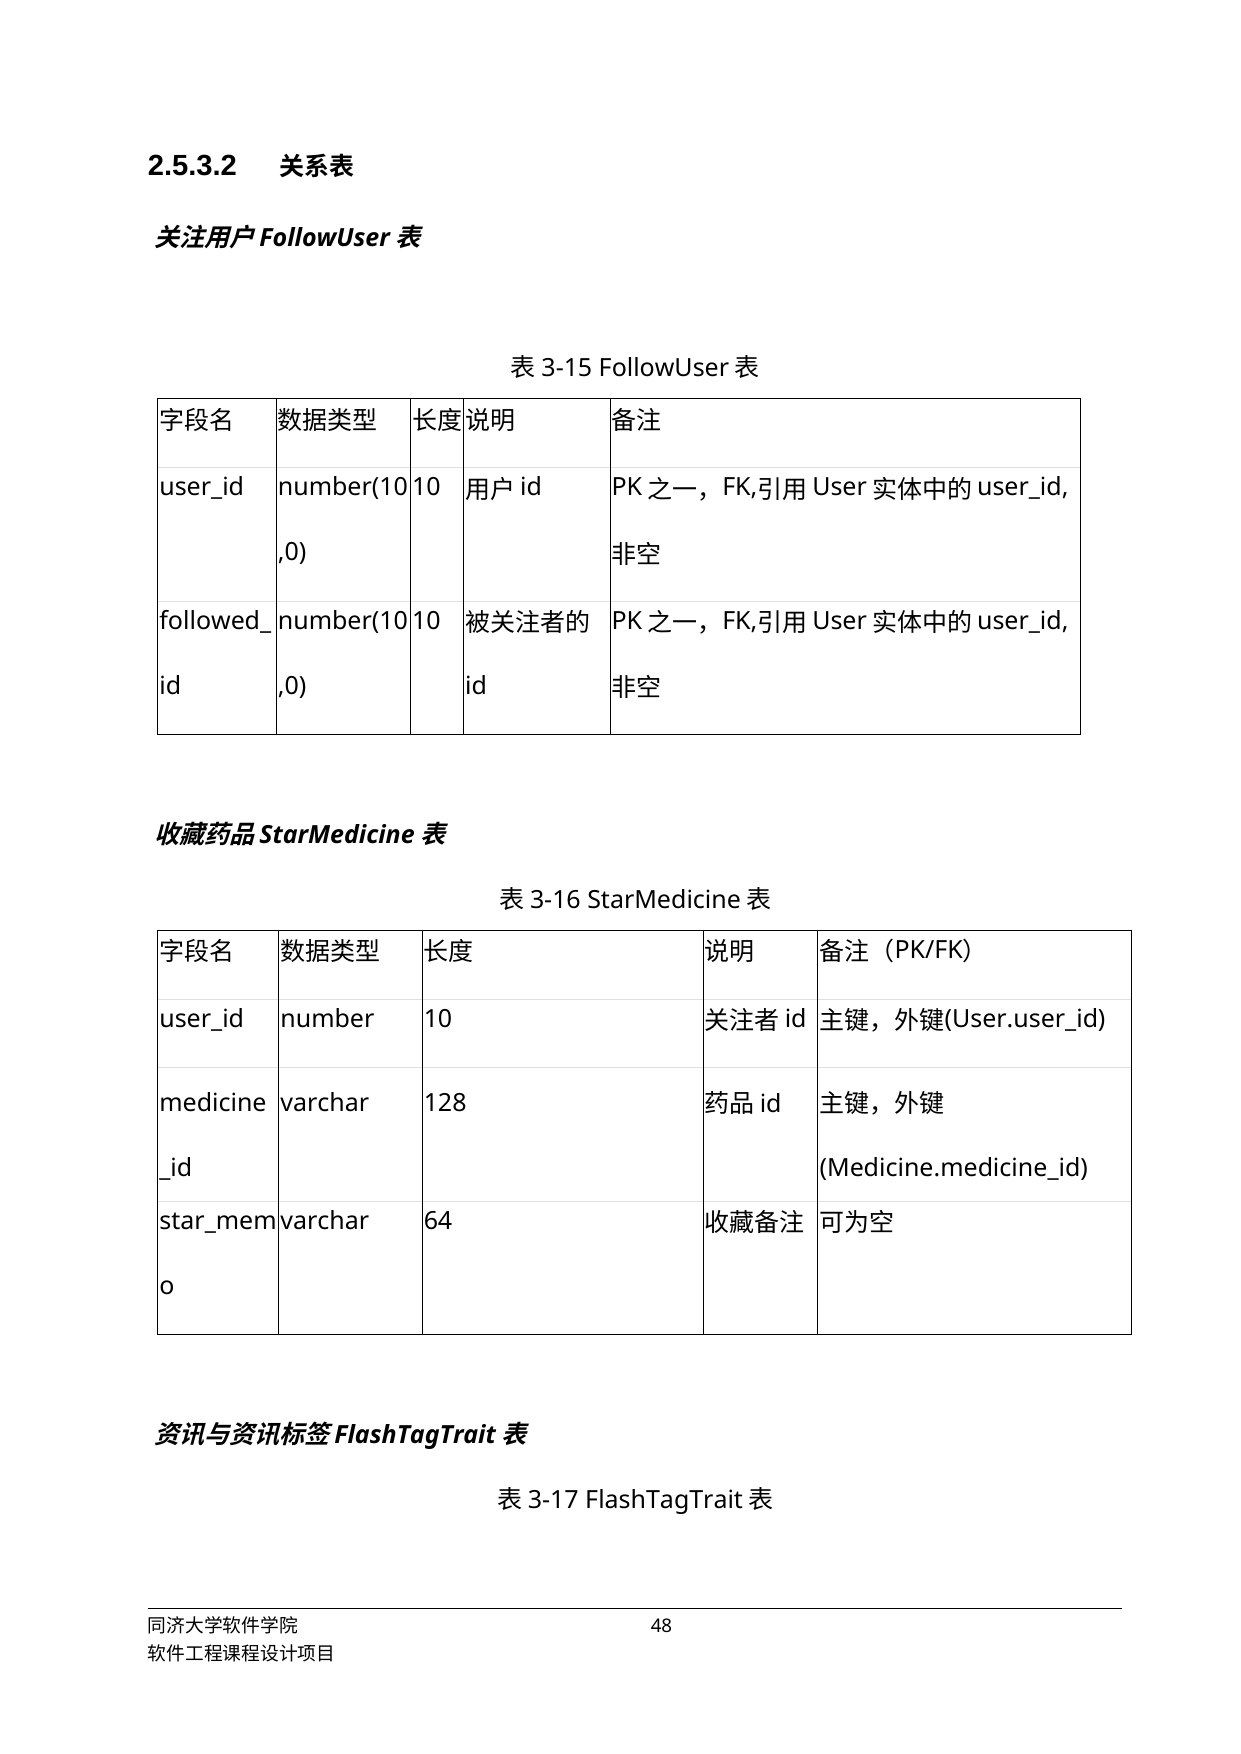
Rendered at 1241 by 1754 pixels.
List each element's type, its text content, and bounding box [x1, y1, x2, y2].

table_header 备注 [611, 399, 1080, 467]
table_cell 10 [411, 602, 463, 734]
text 表 3-17 FlashTagTrait表 [148, 1465, 1122, 1530]
table_cell user_id [158, 1000, 278, 1067]
table_cell 64 [423, 1202, 703, 1334]
table_cell PK之一，FK,引用User实体中的user_id,非空 [611, 602, 1080, 734]
table_cell 关注者id [704, 1000, 817, 1067]
table_header 长度 [423, 931, 703, 998]
table_cell PK之一，FK,引用User实体中的user_id,非空 [611, 468, 1080, 601]
table_header 说明 [704, 931, 817, 998]
table_cell number(10,0) [277, 602, 410, 734]
table_cell 用户id [464, 468, 610, 601]
table_header 数据类型 [277, 399, 410, 467]
table_cell medicine_id [158, 1068, 278, 1201]
table_header 字段名 [158, 931, 278, 998]
table_cell varchar [279, 1068, 422, 1201]
table_cell 128 [423, 1068, 703, 1201]
table_cell varchar [279, 1202, 422, 1334]
table_cell 10 [411, 468, 463, 601]
table_cell 10 [423, 1000, 703, 1067]
table_cell number(10,0) [277, 468, 410, 601]
table_header 字段名 [158, 399, 276, 467]
table_cell 主键，外键(User.user_id) [818, 1000, 1131, 1067]
text 关注用户FollowUser表 [148, 203, 1122, 268]
table_header 数据类型 [279, 931, 422, 998]
text 资讯与资讯标签FlashTagTrait表 [148, 1400, 1122, 1465]
table_cell 收藏备注 [704, 1202, 817, 1334]
subtitle 关系表 [148, 132, 1122, 197]
table_cell 被关注者的id [464, 602, 610, 734]
table_cell followed_id [158, 602, 276, 734]
text 表 3-15 FollowUser表 [148, 333, 1122, 398]
table_cell star_memo [158, 1202, 278, 1334]
table_cell user_id [158, 468, 276, 601]
text 表 3-16 StarMedicine表 [148, 865, 1122, 930]
text 收藏药品StarMedicine表 [148, 800, 1122, 865]
table_cell number [279, 1000, 422, 1067]
table_header 长度 [411, 399, 463, 467]
table_header 备注（PK/FK） [818, 931, 1131, 998]
table_cell 可为空 [818, 1202, 1131, 1334]
table_cell 主键，外键(Medicine.medicine_id) [818, 1068, 1131, 1201]
table_cell 药品id [704, 1068, 817, 1201]
table_header 说明 [464, 399, 610, 467]
